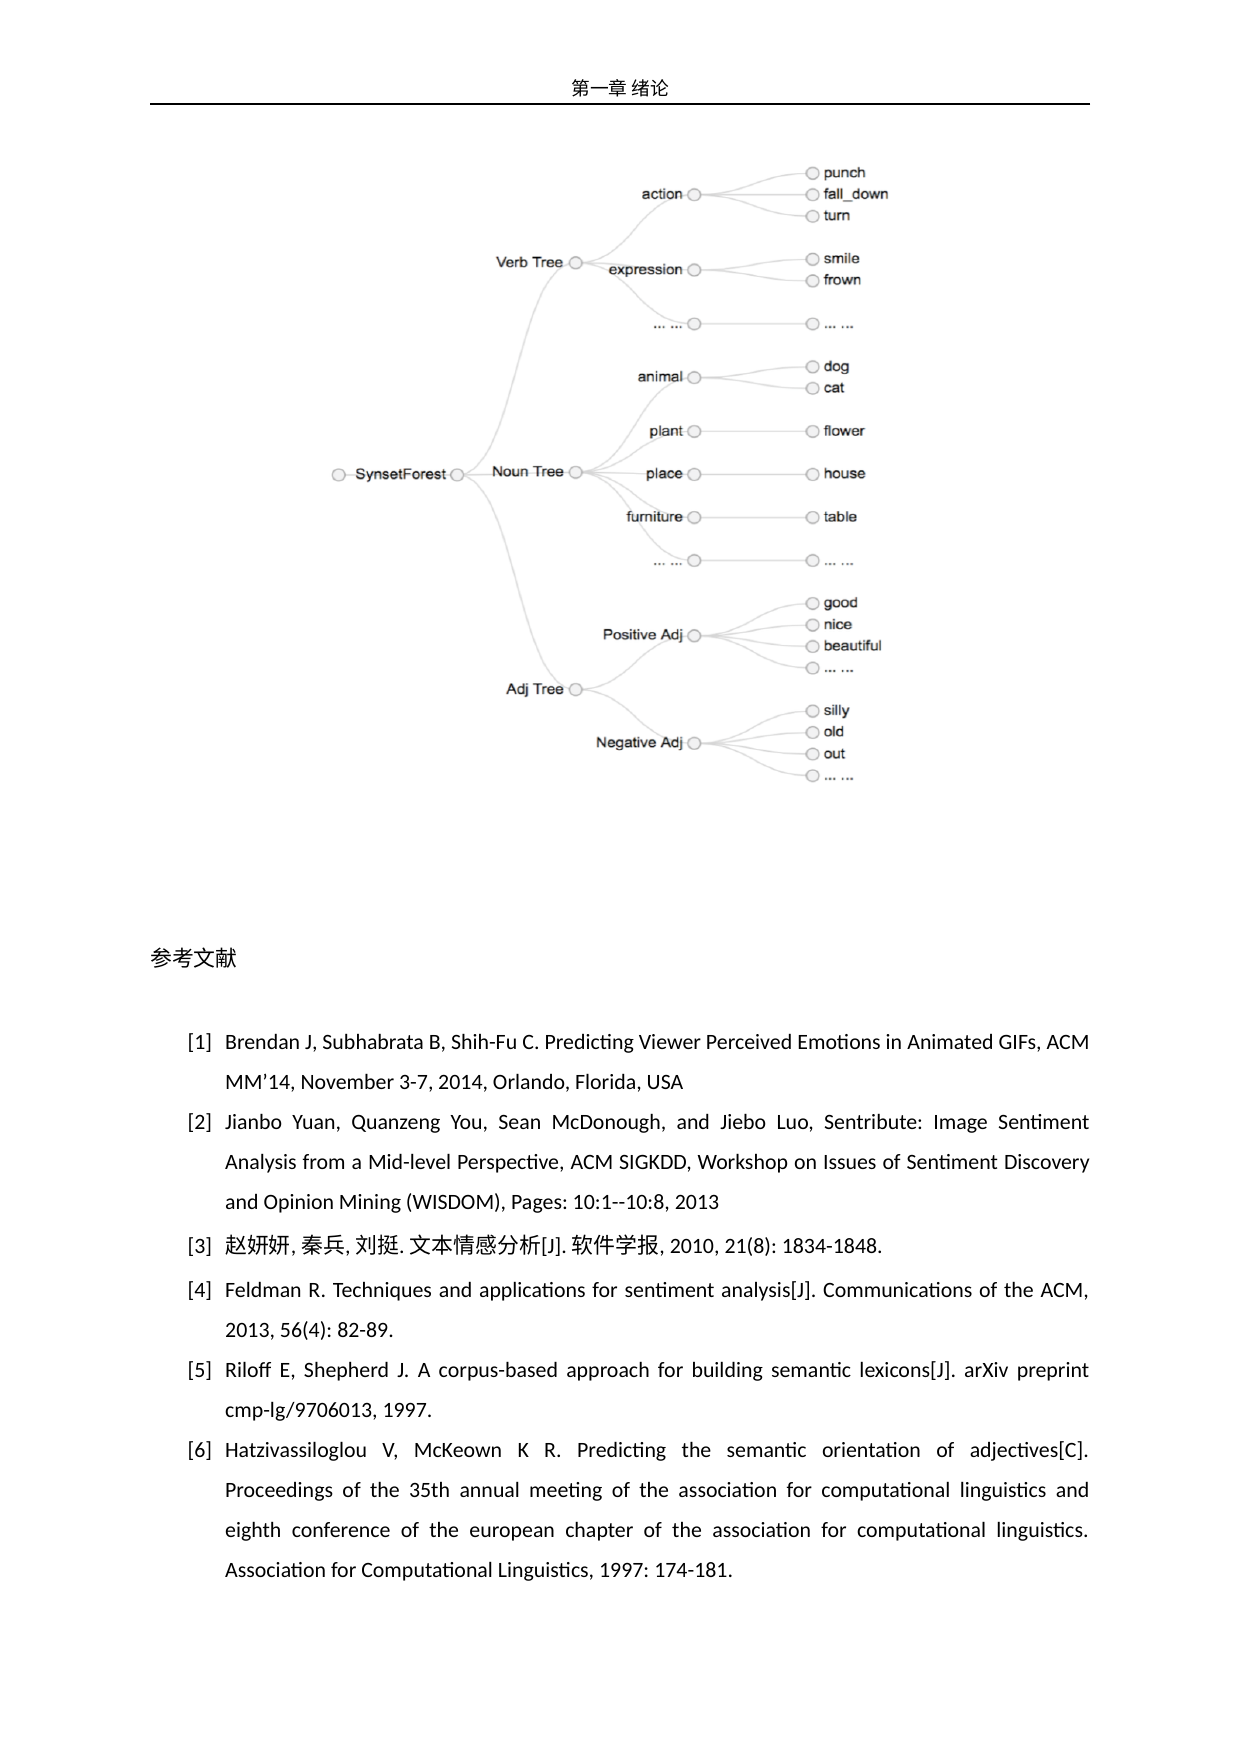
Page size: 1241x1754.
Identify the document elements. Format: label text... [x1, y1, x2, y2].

picture [319, 150, 922, 808]
list Jianbo Yuan, Quanzeng You, Sean McDonough, and Jiebo Luo, Sentribute: Image Sentiment Analysis from a Mid-level Perspective, ACM SIGKDD, Workshop on Issues of Sentiment Discovery and Opinion Mining (WISDOM), Pages: 10:1--10:8, 2013 [187, 1108, 1090, 1215]
list Feldman R. Techniques and applications for sentiment analysis[J]. Communications of the ACM, 2013, 56(4): 82-89. [187, 1276, 1090, 1343]
list Hatzivassiloglou V, McKeown K R. Predicting the semantic orientation of adjectives[C]. Proceedings of the 35th annual meeting of the association for computational linguistics and eighth conference of the european chapter of the association for computational linguistics. Association for Computational Linguistics, 1997: 174-181. [187, 1436, 1090, 1583]
list Brendan J, Subhabrata B, Shih-Fu C. Predicting Viewer Perceived Emotions in Animated GIFs, ACM MM’14, November 3-7, 2014, Orlando, Florida, USA [187, 1028, 1090, 1095]
list Riloff E, Shepherd J. A corpus-based approach for building semantic lexicons[J]. arXiv preprint cmp-lg/9706013, 1997. [187, 1356, 1090, 1423]
list 赵妍妍, 秦兵, 刘挺. 文本情感分析[J]. 软件学报, 2010, 21(8): 1834-1848. [187, 1228, 1090, 1260]
text 参考文献 [150, 941, 1090, 973]
